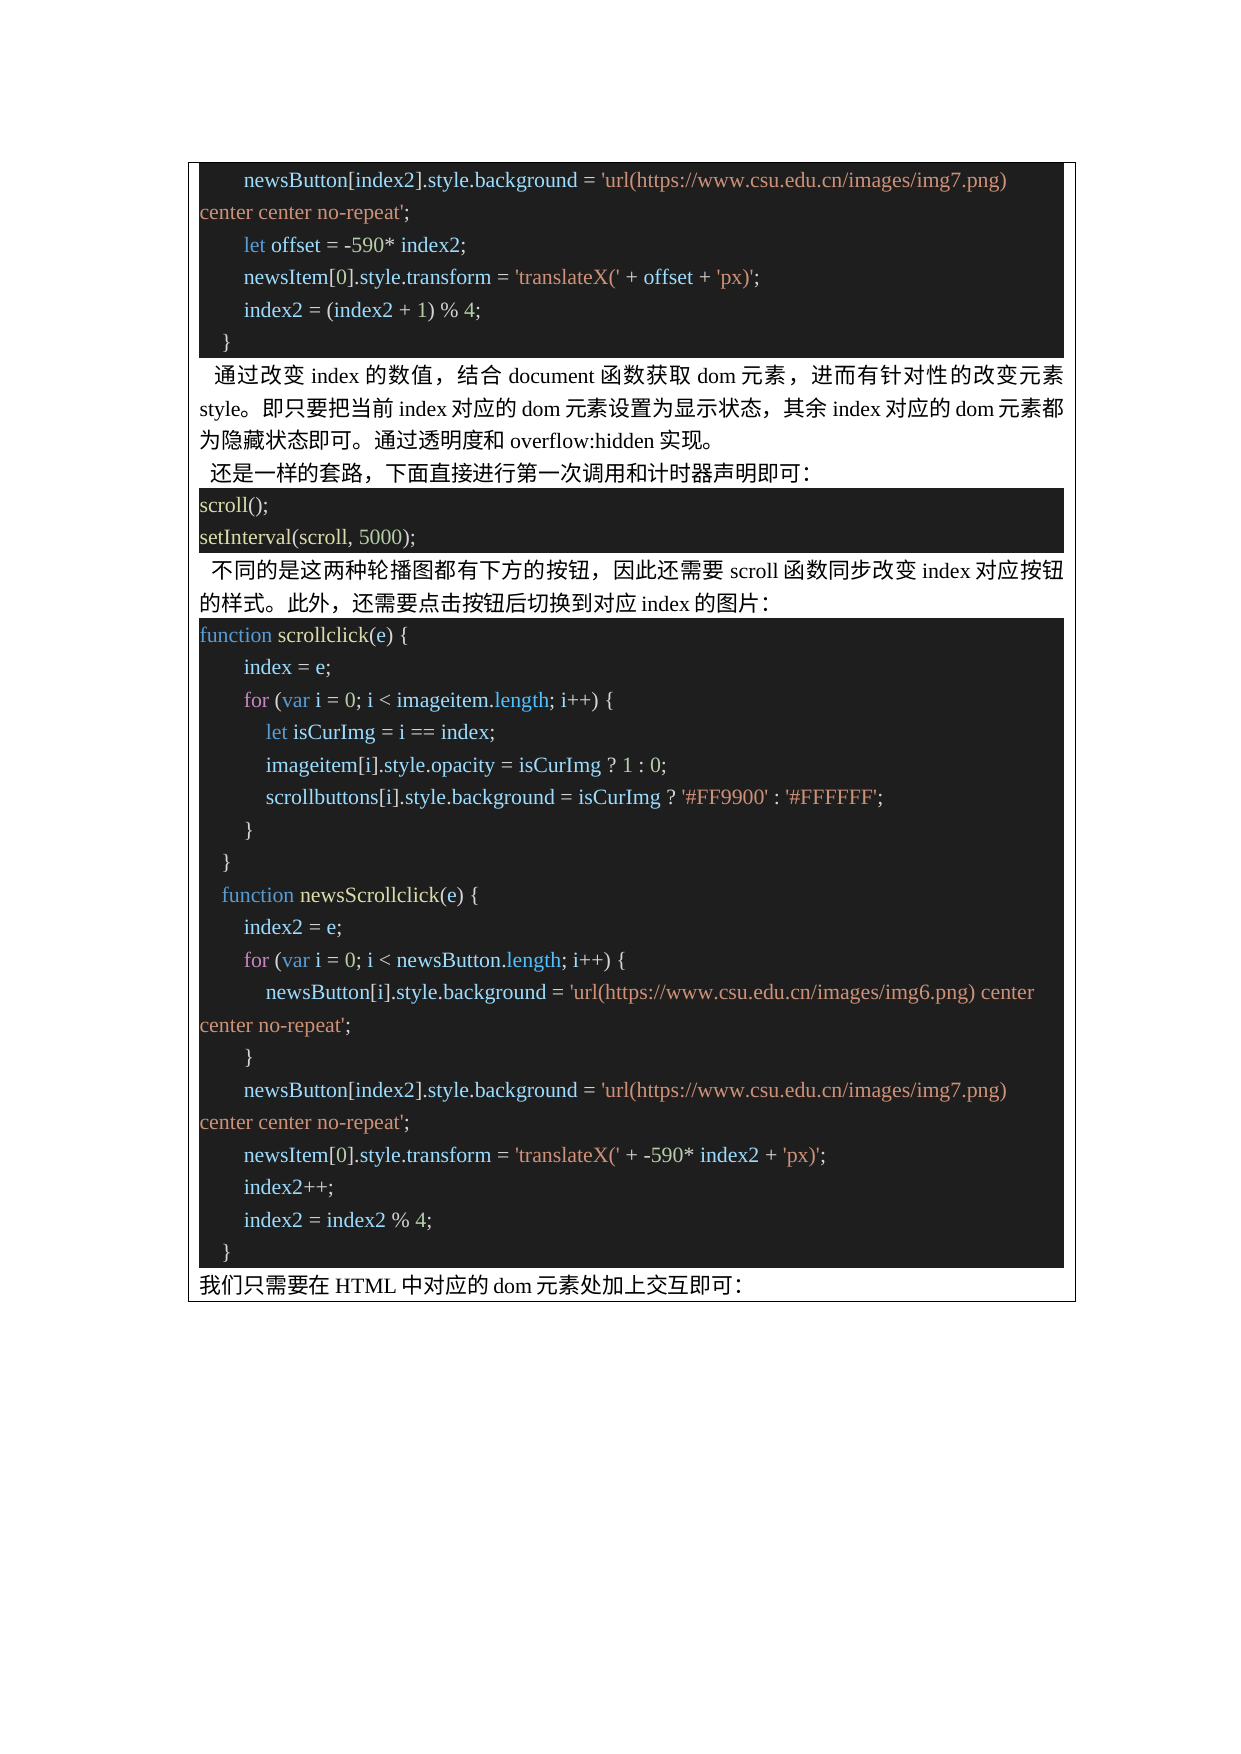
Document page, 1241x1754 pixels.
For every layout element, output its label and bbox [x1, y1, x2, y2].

table_cell [189, 163, 1075, 1301]
